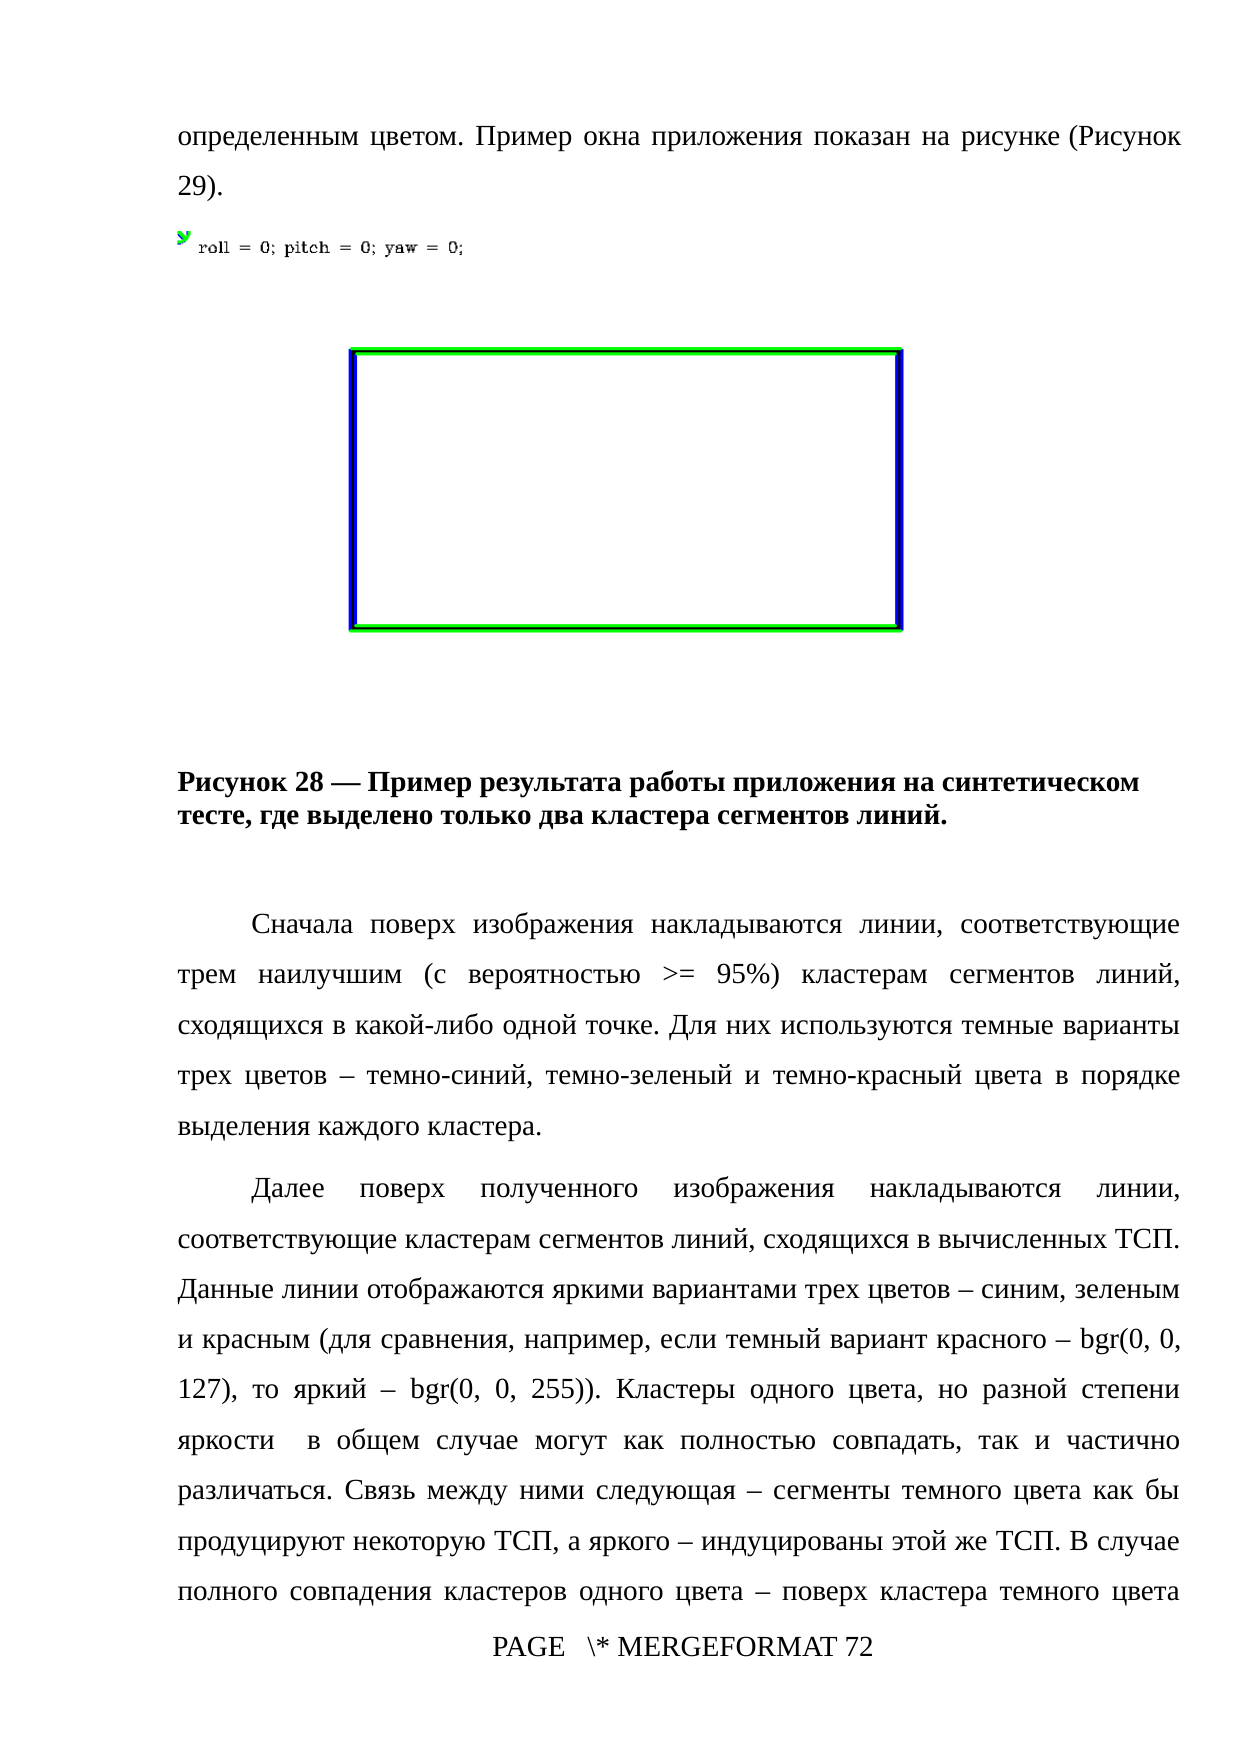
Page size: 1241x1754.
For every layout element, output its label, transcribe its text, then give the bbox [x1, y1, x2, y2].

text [177, 1170, 1181, 1606]
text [177, 118, 1181, 202]
text Сначала поверх изображения накладываются линии, соответствующие трем наилучшим (с вероятностью >= 95%) кластерам сегментов линий, сходящихся в какой-либо одной точке. Для них используются темные варианты трех цветов – темно-синий, темно-зеленый и темно-красный цвета в порядке выделения каждого кластера. [177, 906, 1181, 1141]
picture [177, 231, 1182, 735]
